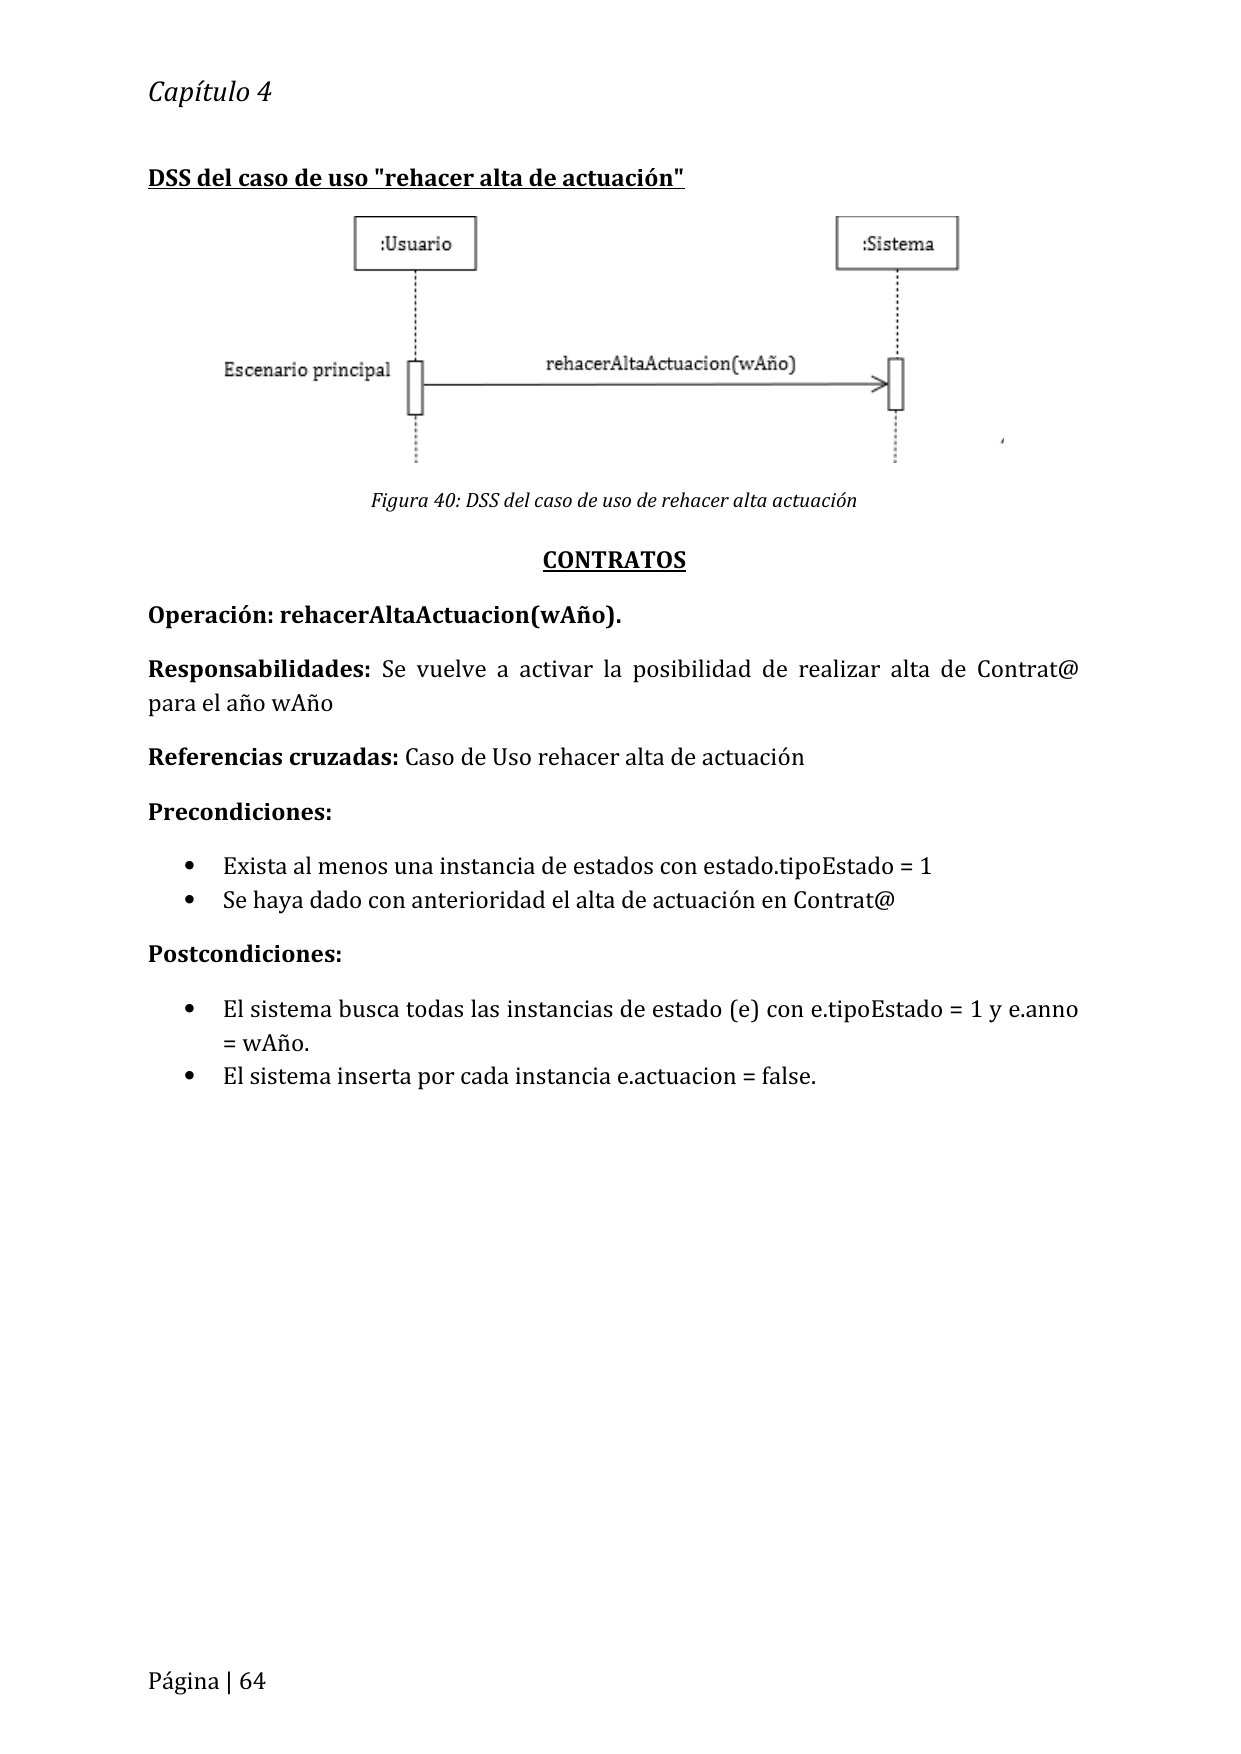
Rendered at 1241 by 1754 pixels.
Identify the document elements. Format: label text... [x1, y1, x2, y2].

text Figura : DSS del caso de uso de rehacer alta actuación [148, 487, 1081, 512]
list El sistema busca todas las instancias de estado (e) con e.tipoEstado = 1 y e.anno = wAño. [185, 993, 1081, 1056]
text Operación: rehacerAltaActuacion(wAño). [148, 599, 1081, 629]
text Postcondiciones: [148, 939, 1081, 968]
picture [224, 216, 1004, 463]
list Exista al menos una instancia de estados con estado.tipoEstado = 1 [185, 851, 1081, 880]
list El sistema inserta por cada instancia e.actuacion = false. [185, 1061, 1081, 1090]
text Responsabilidades: Se vuelve a activar la posibilidad de realizar alta de Contrat@ para el año wAño [148, 654, 1081, 717]
text DSS del caso de uso "rehacer alta de actuación" [148, 162, 1081, 192]
text Precondiciones: [148, 796, 1081, 826]
text CONTRATOS [148, 545, 1081, 574]
list Se haya dado con anterioridad el alta de actuación en Contrat@ [185, 884, 1081, 914]
text Referencias cruzadas: Caso de Uso rehacer alta de actuación [148, 742, 1081, 771]
